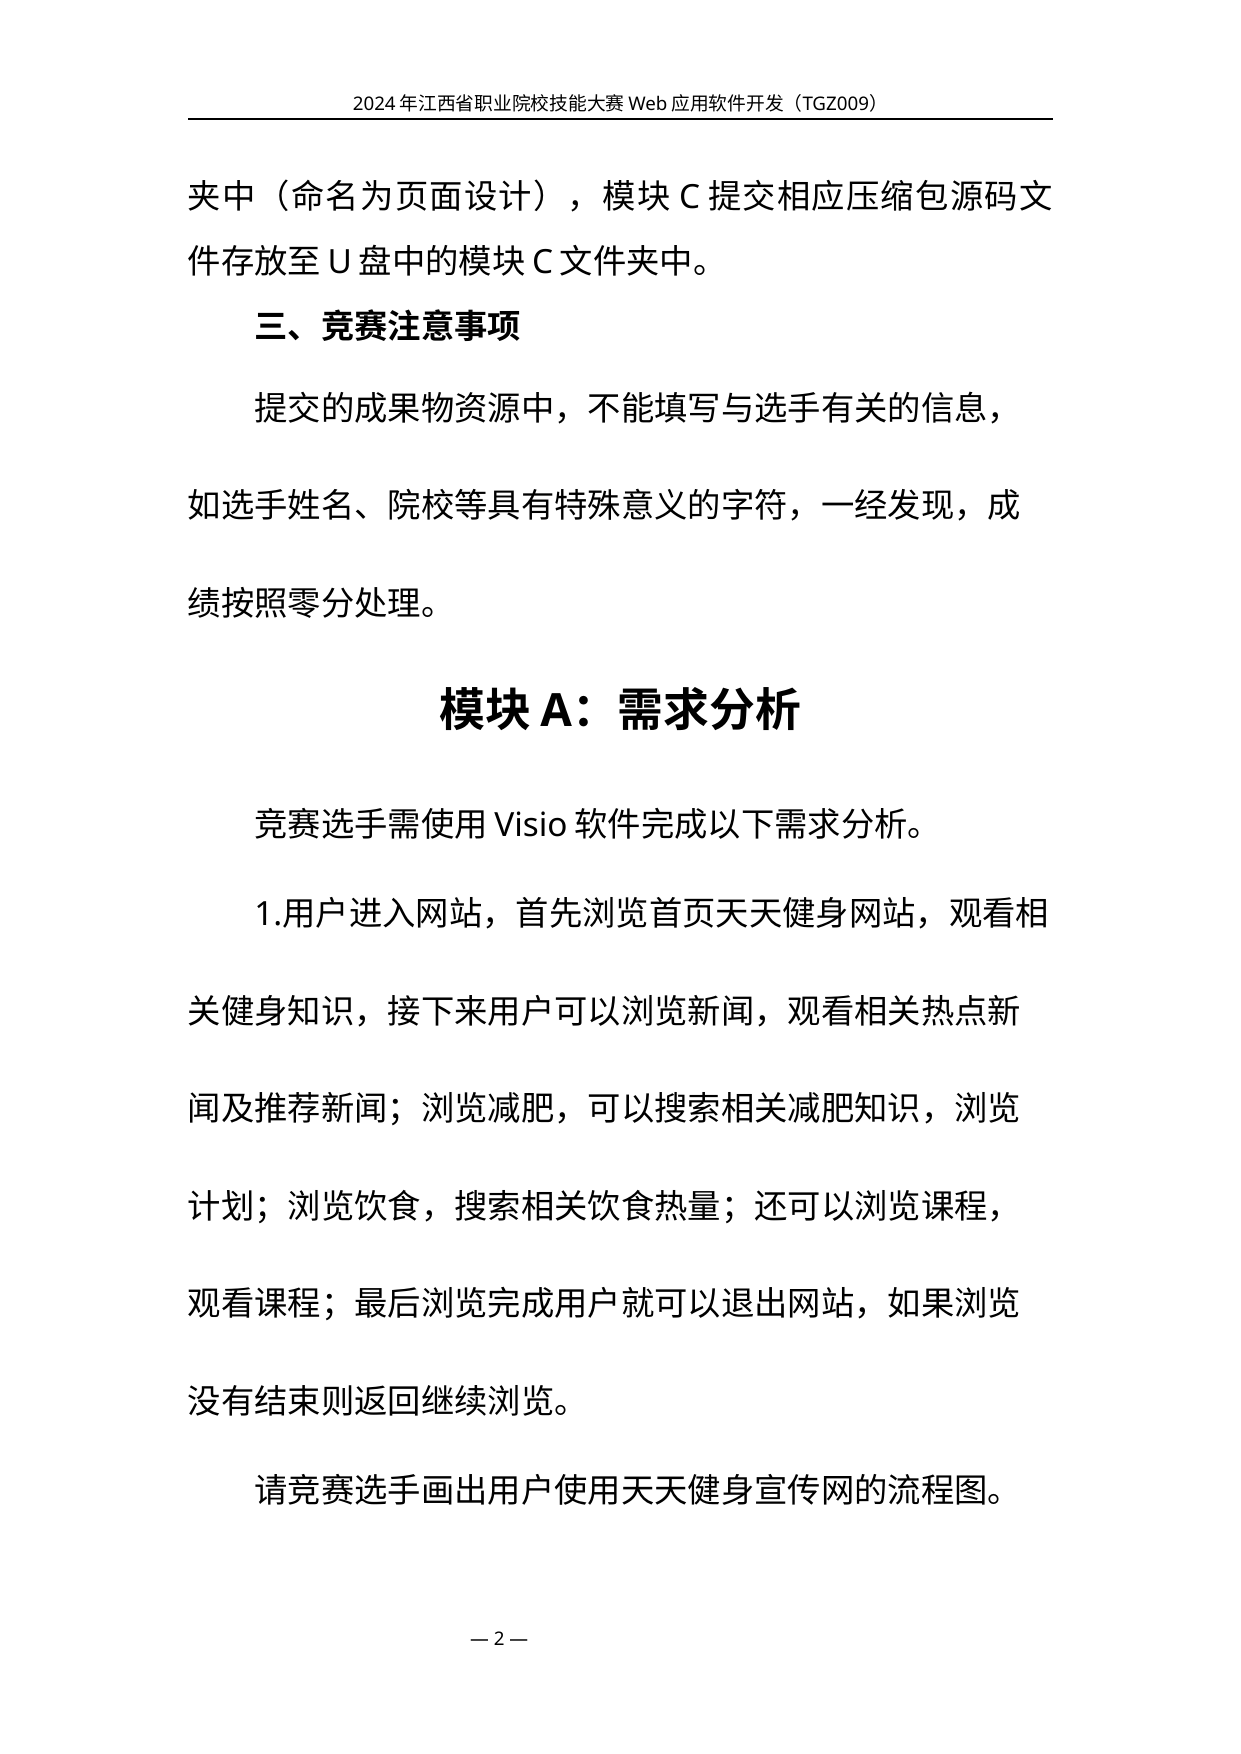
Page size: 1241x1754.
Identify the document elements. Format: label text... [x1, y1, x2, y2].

text 提交的成果物资源中，不能填写与选手有关的信息，如选手姓名、院校等具有特殊意义的字符，一经发现，成绩按照零分处理。 [187, 373, 1053, 633]
text 模块A：需求分析 [187, 674, 1053, 740]
text 请竞赛选手画出用户使用天天健身宣传网的流程图。 [187, 1455, 1053, 1520]
text 竞赛选手需使用Visio软件完成以下需求分析。 [187, 790, 1053, 855]
text 1.用户进入网站，首先浏览首页天天健身网站，观看相关健身知识，接下来用户可以浏览新闻，观看相关热点新闻及推荐新闻；浏览减肥，可以搜索相关减肥知识，浏览计划；浏览饮食，搜索相关饮食热量；还可以浏览课程，观看课程；最后浏览完成用户就可以退出网站，如果浏览没有结束则返回继续浏览。 [187, 879, 1053, 1431]
text 三、竞赛注意事项 [187, 292, 1053, 357]
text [187, 162, 1053, 292]
